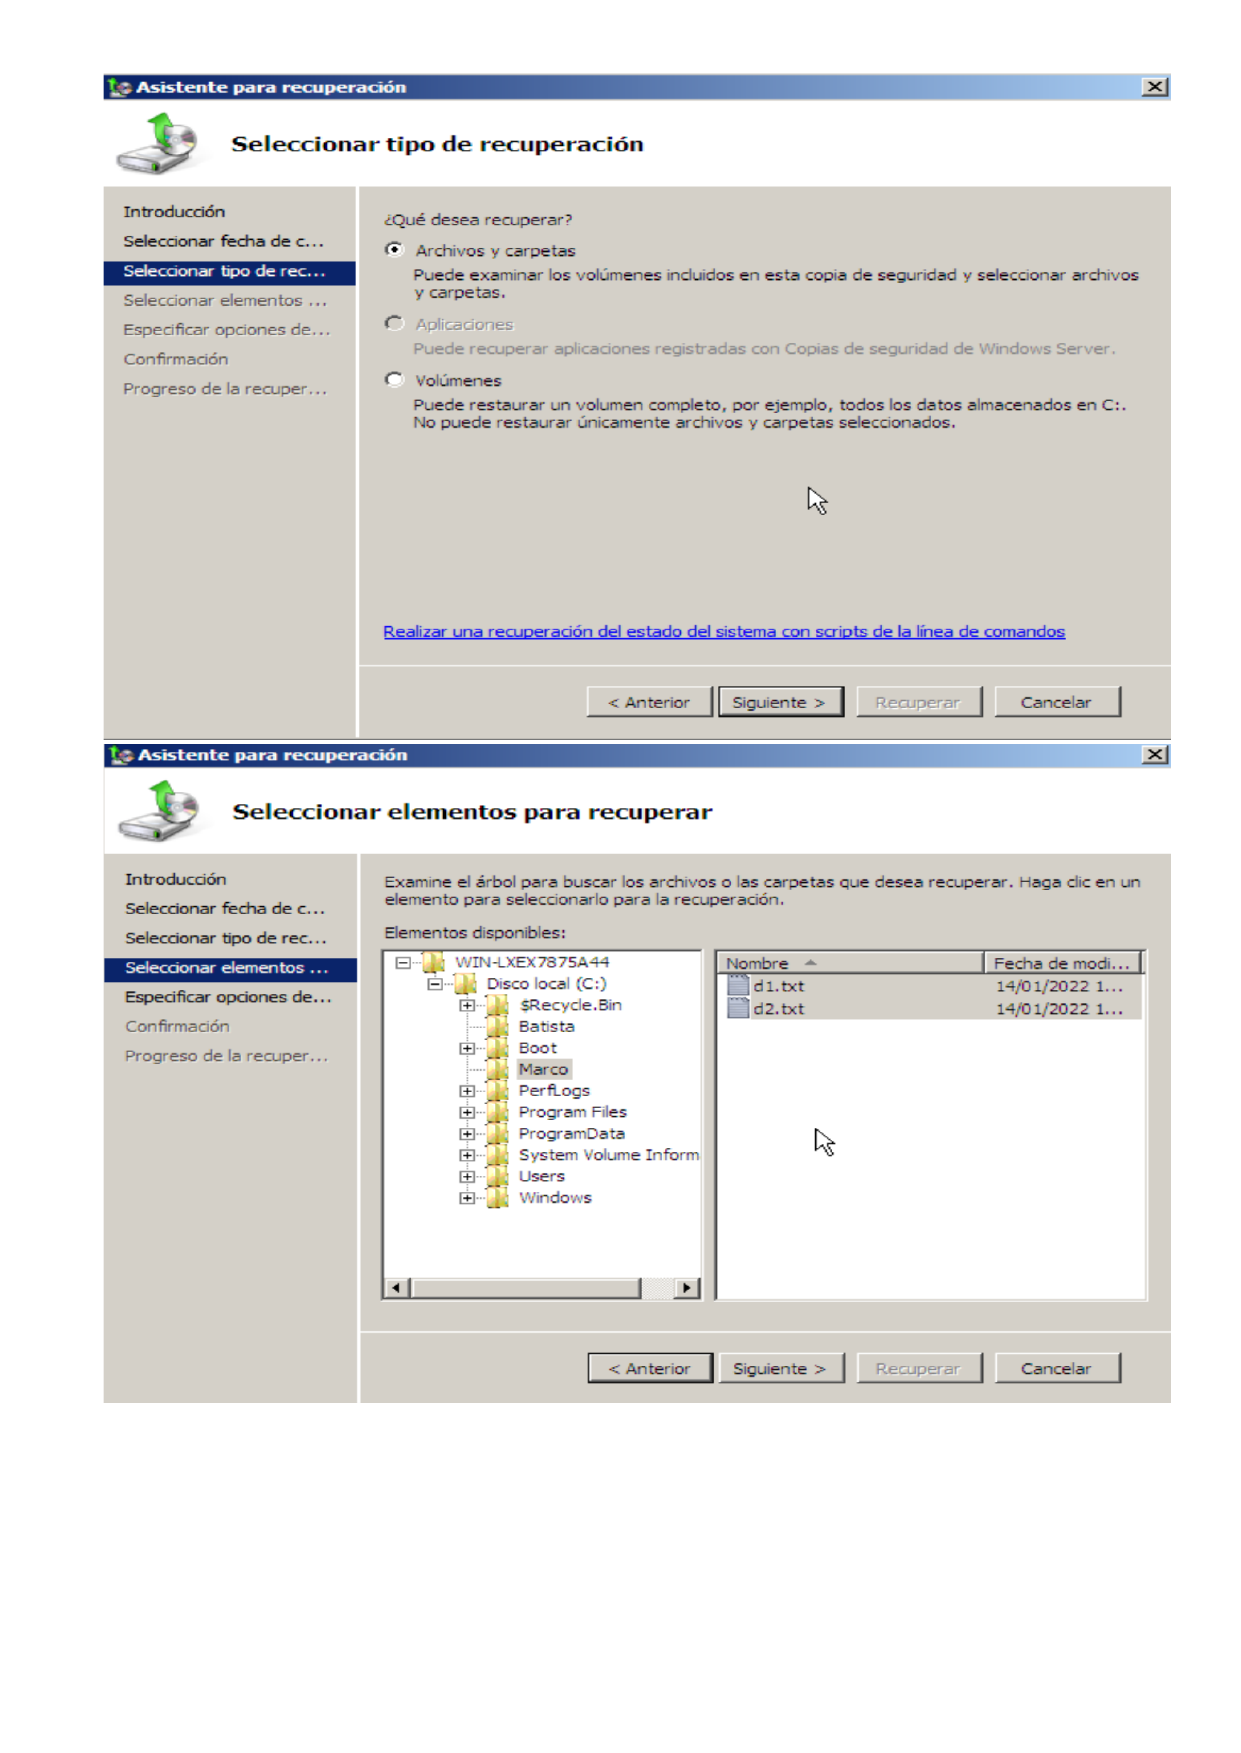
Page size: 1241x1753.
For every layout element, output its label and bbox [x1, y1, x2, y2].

picture [103, 73, 1171, 740]
picture [103, 744, 1171, 1403]
